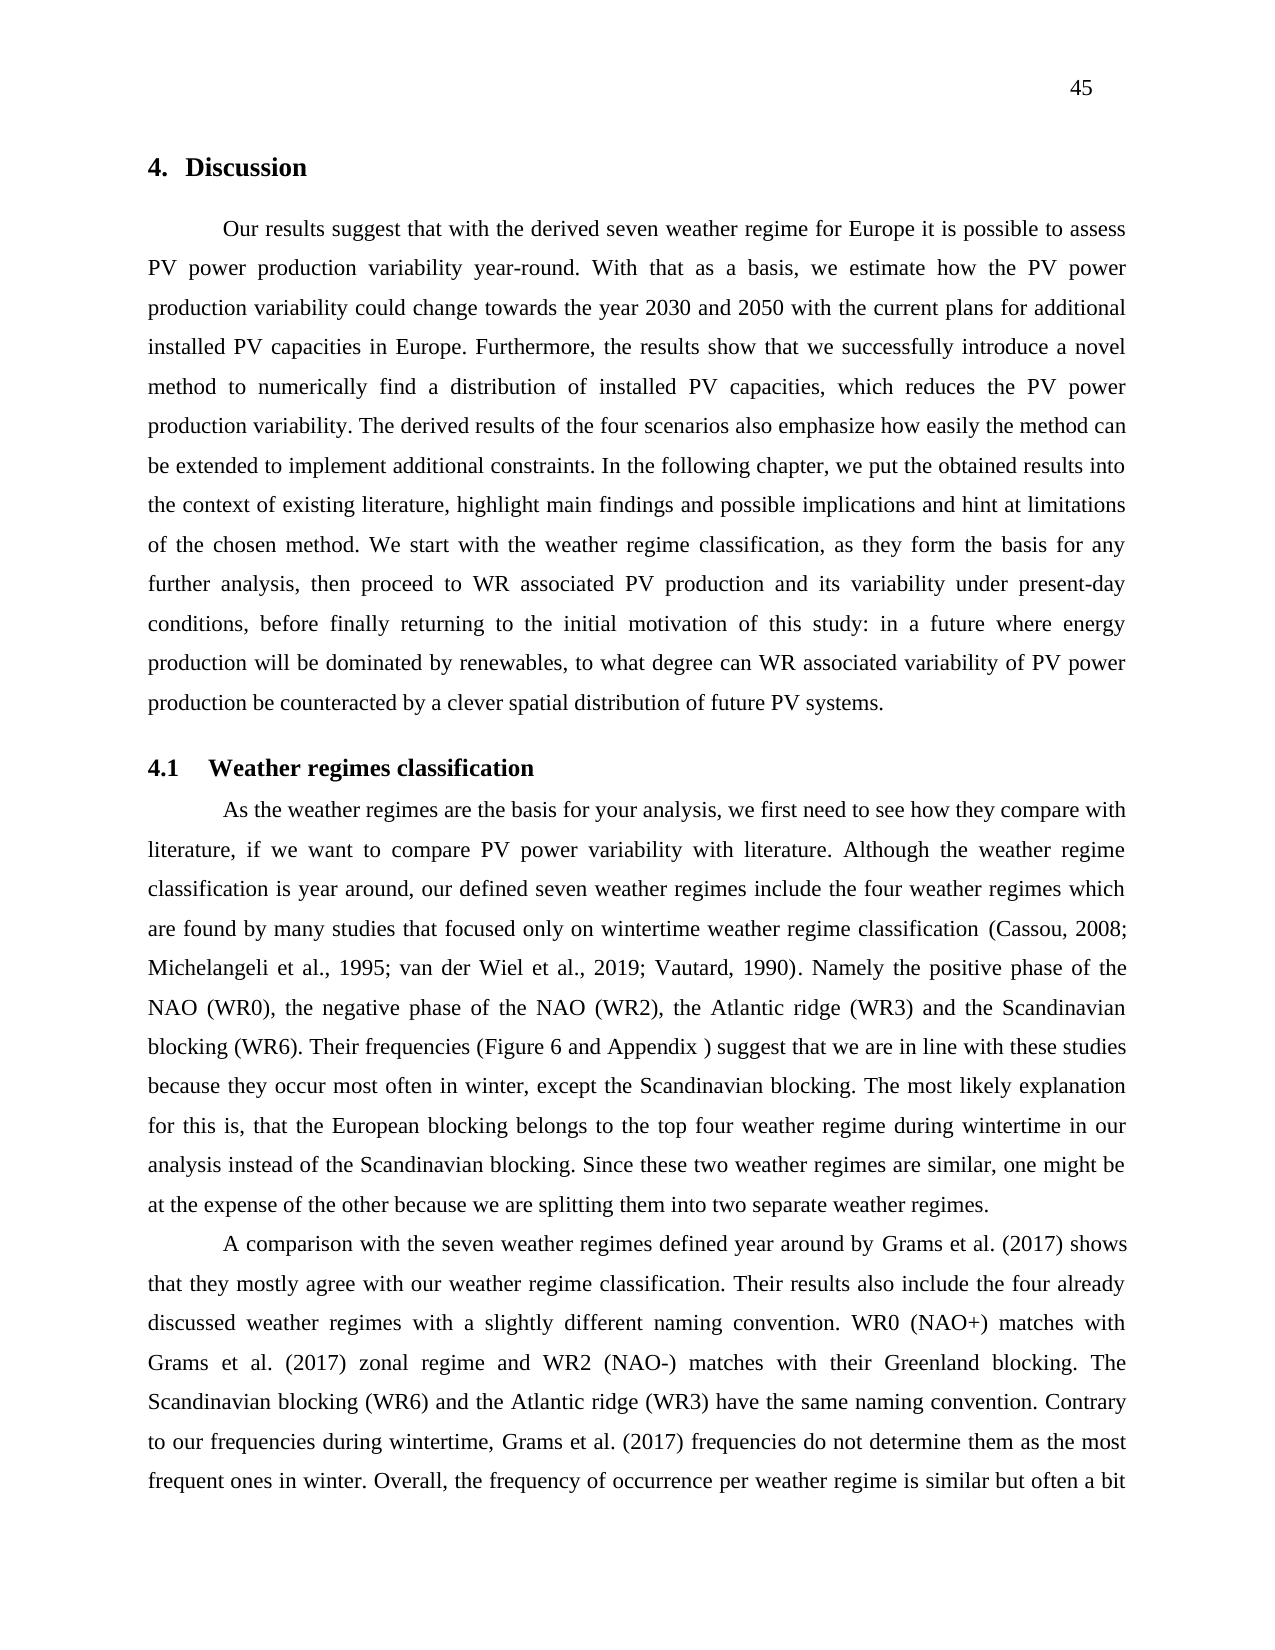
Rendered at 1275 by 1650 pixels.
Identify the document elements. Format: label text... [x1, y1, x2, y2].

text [148, 1230, 1127, 1494]
text As the weather regimes are the basis for your analysis, we first need to see how they compare with literature, if we want to compare PV power variability with literature. Although the weather regime classification is year around, our defined seven weather regimes include the four weather regimes which are found by many studies that focused only on wintertime weather regime classification (Cassou, 2008; Michelangeli et al., 1995; van der Wiel et al., 2019; Vautard, 1990). Namely the positive phase of the NAO (WR0), the negative phase of the NAO (WR2), the Atlantic ridge (WR3) and the Scandinavian blocking (WR6). Their frequencies (Figure 5 and Appendix Table 7) suggest that we are in line with these studies because they occur most often in winter, except the Scandinavian blocking. The most likely explanation for this is, that the European blocking belongs to the top four weather regime during wintertime in our analysis instead of the Scandinavian blocking. Since these two weather regimes are similar, one might be at the expense of the other because we are splitting them into two separate weather regimes. [148, 796, 1127, 1217]
subtitle Weather regimes classification [148, 753, 1127, 782]
text Our results suggest that with the derived seven weather regime for Europe it is possible to assess PV power production variability year-round. With that as a basis, we estimate how the PV power production variability could change towards the year 2030 and 2050 with the current plans for additional installed PV capacities in Europe. Furthermore, the results show that we successfully introduce a novel method to numerically find a distribution of installed PV capacities, which reduces the PV power production variability. The derived results of the four scenarios also emphasize how easily the method can be extended to implement additional constraints. In the following chapter, we put the obtained results into the context of existing literature, highlight main findings and possible implications and hint at limitations of the chosen method. We start with the weather regime classification, as they form the basis for any further analysis, then proceed to WR associated PV production and its variability under present-day conditions, before finally returning to the initial motivation of this study: in a future where energy production will be dominated by renewables, to what degree can WR associated variability of PV power production be counteracted by a clever spatial distribution of future PV systems. [148, 215, 1127, 715]
subtitle Discussion [148, 151, 1127, 183]
